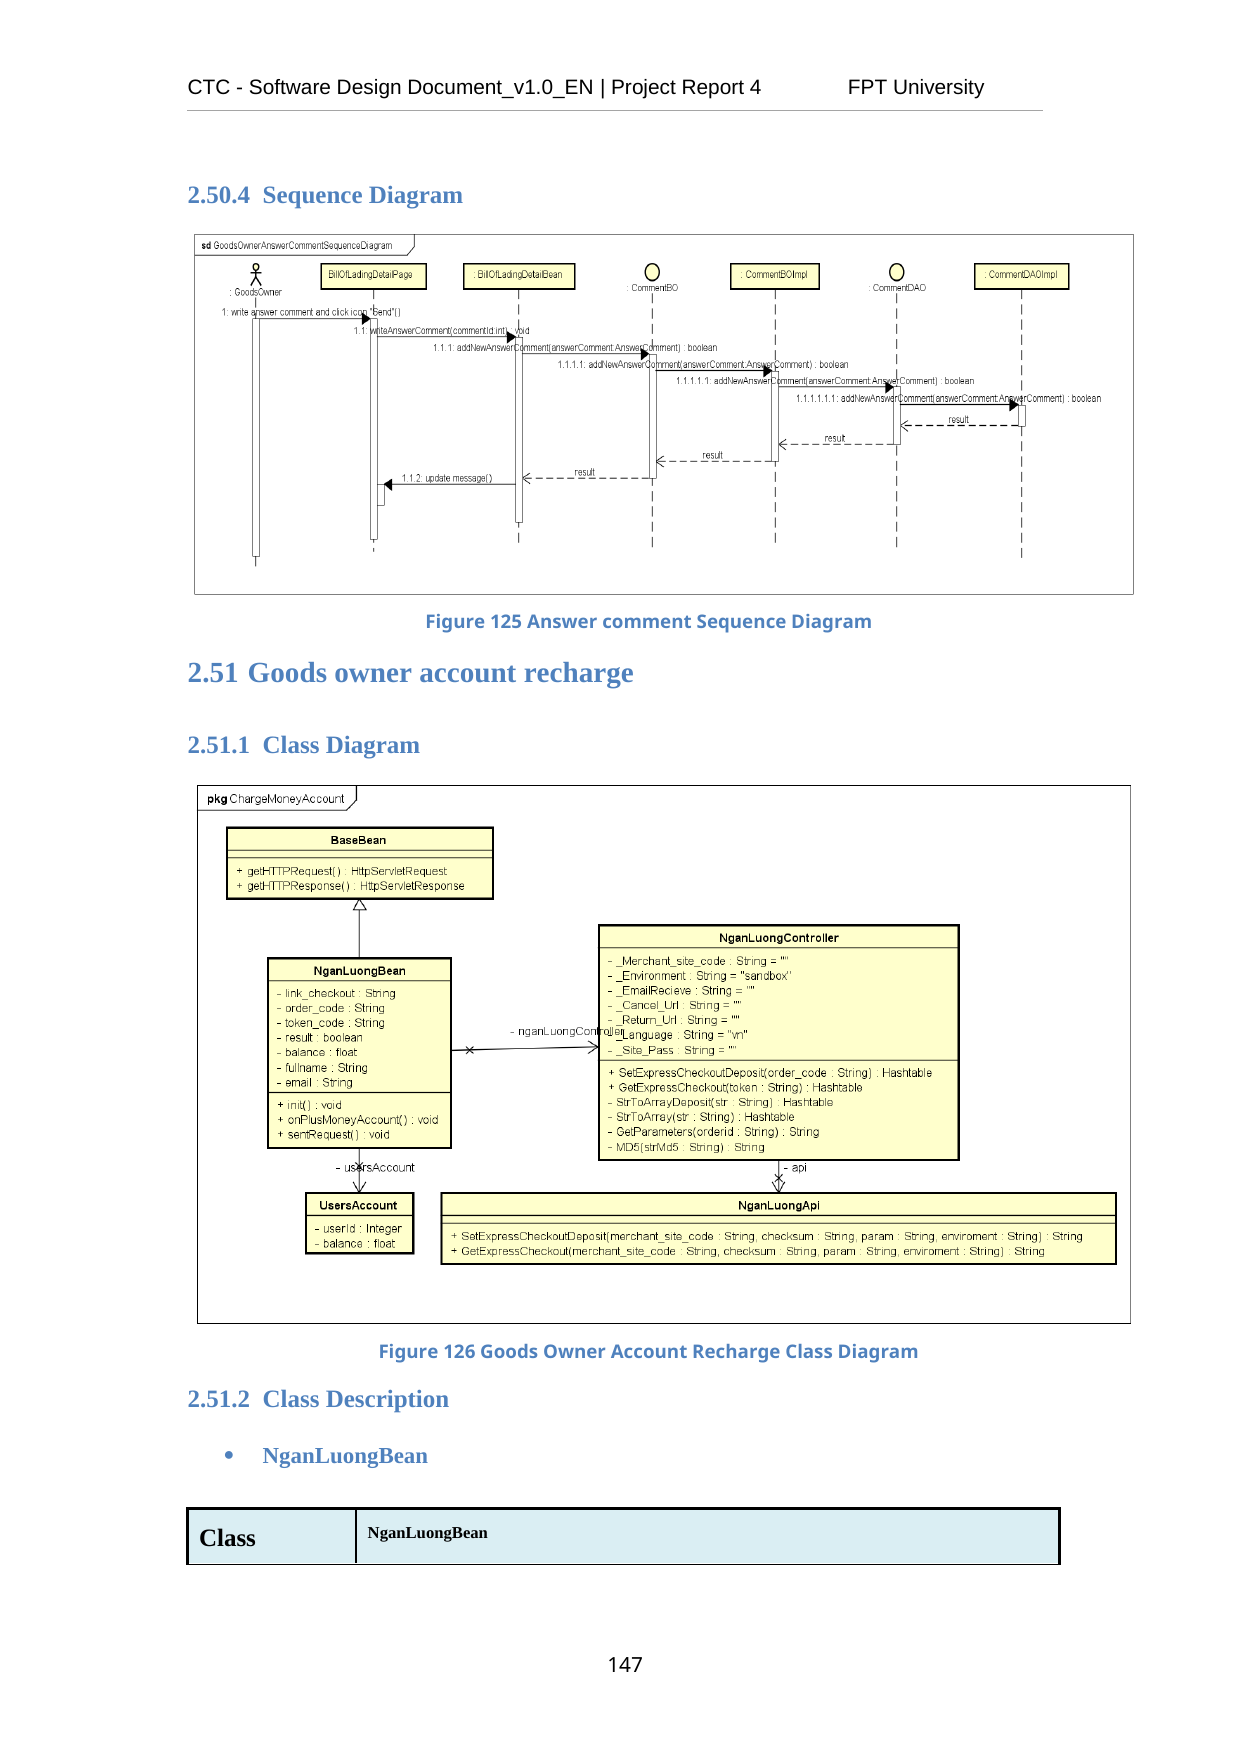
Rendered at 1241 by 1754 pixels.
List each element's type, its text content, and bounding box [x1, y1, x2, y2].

text Figure 125 Answer comment Sequence Diagram [244, 608, 1053, 634]
picture [187, 775, 1139, 1332]
subtitle Class Description [187, 1384, 1053, 1413]
subtitle NganLuongBean [225, 1443, 1053, 1469]
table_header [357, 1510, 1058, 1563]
picture [187, 225, 1139, 602]
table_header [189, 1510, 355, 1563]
subtitle Sequence Diagram [187, 180, 1053, 209]
text Figure 126 Goods Owner Account Recharge Class Diagram [244, 1338, 1053, 1364]
subtitle Goods owner account recharge [187, 655, 1053, 688]
subtitle Class Diagram [187, 730, 1053, 759]
